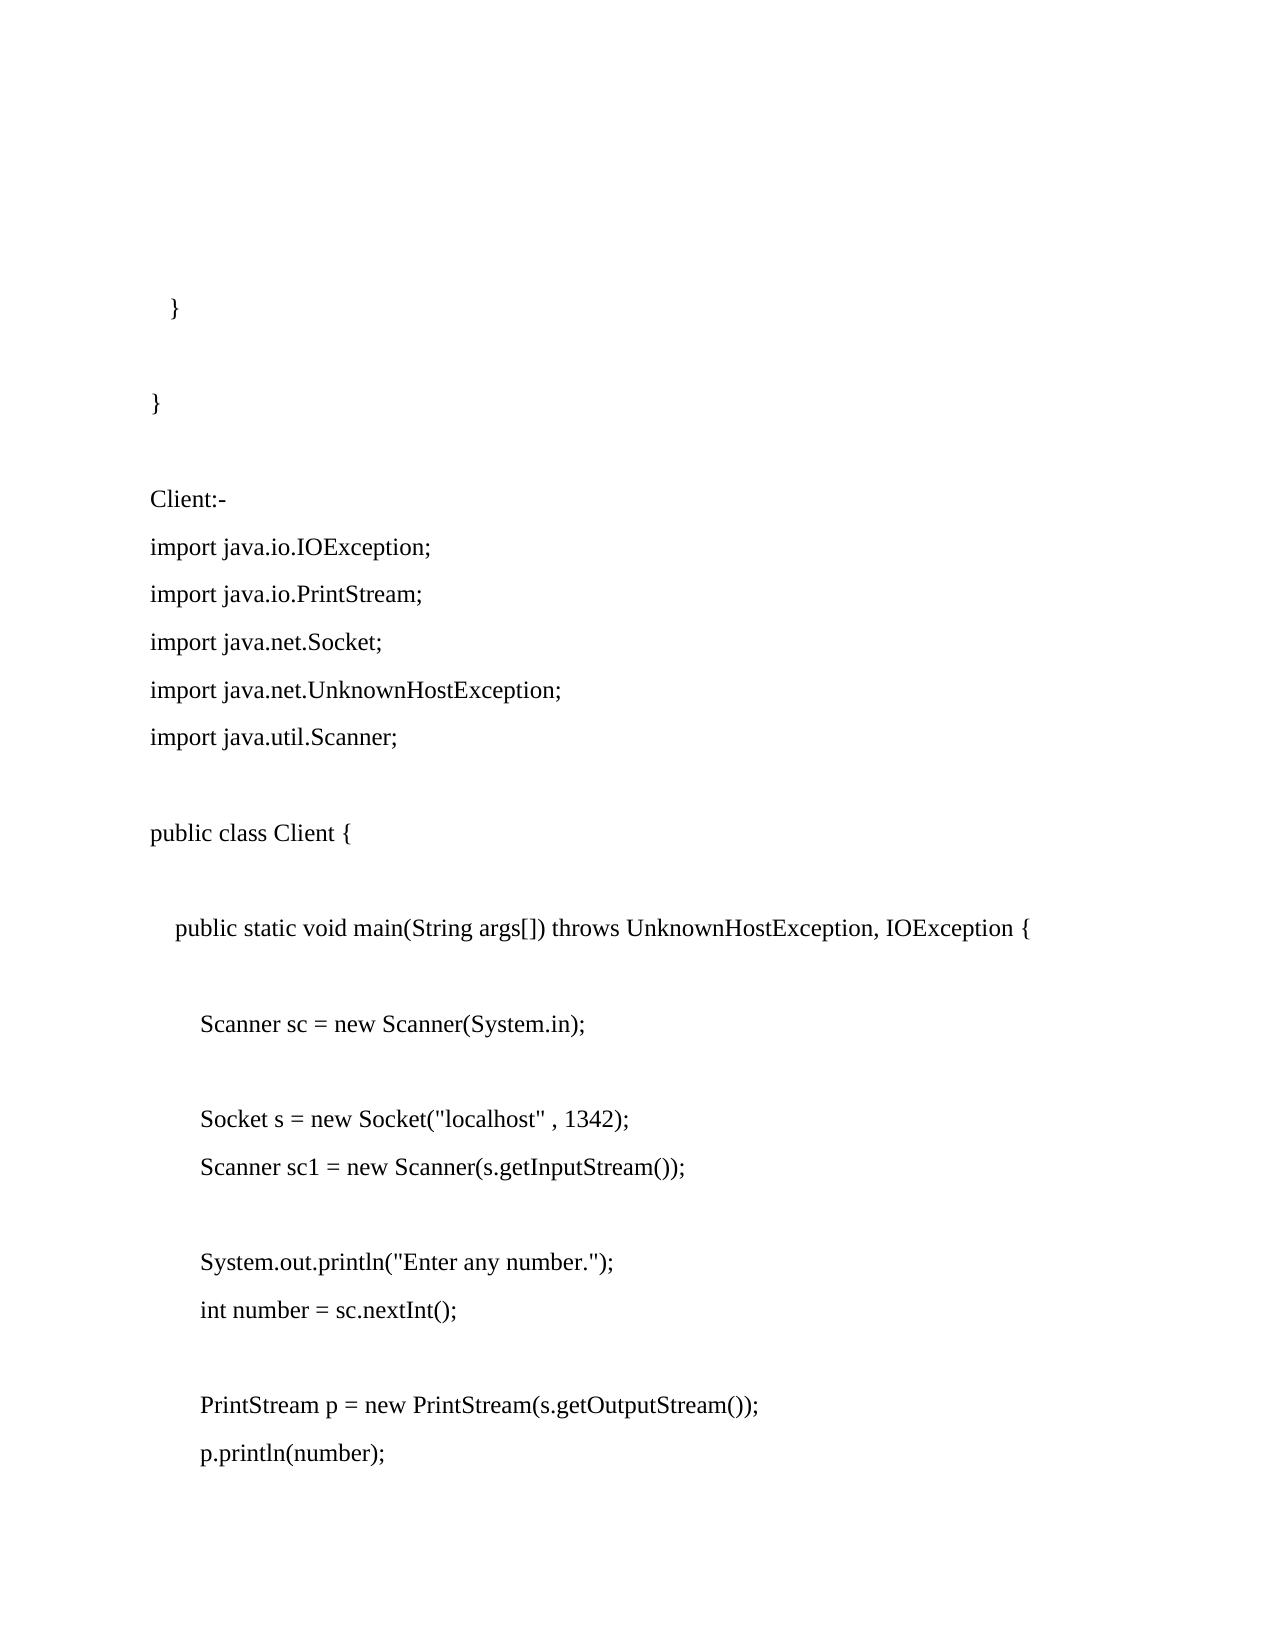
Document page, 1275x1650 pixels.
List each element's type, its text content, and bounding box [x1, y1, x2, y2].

text Client:- [150, 484, 1125, 513]
text } [150, 293, 1125, 322]
text System.out.println("Enter any number."); [150, 1247, 1125, 1276]
text import java.io.IOException; [150, 532, 1125, 560]
text int number = sc.nextInt(); [150, 1295, 1125, 1324]
text PrintStream p = new PrintStream(s.getOutputStream()); [150, 1390, 1125, 1419]
text public class Client { [150, 818, 1125, 847]
text import java.net.Socket; [150, 627, 1125, 656]
text } [150, 388, 1125, 417]
text p.println(number); [150, 1438, 1125, 1467]
text import java.net.UnknownHostException; [150, 675, 1125, 703]
text public static void main(String args[]) throws UnknownHostException, IOException { [150, 913, 1125, 942]
text import java.util.Scanner; [150, 722, 1125, 751]
text Scanner sc = new Scanner(System.in); [150, 1009, 1125, 1037]
text import java.io.PrintStream; [150, 579, 1125, 608]
text Scanner sc1 = new Scanner(s.getInputStream()); [150, 1152, 1125, 1181]
text Socket s = new Socket("localhost" , 1342); [150, 1104, 1125, 1133]
